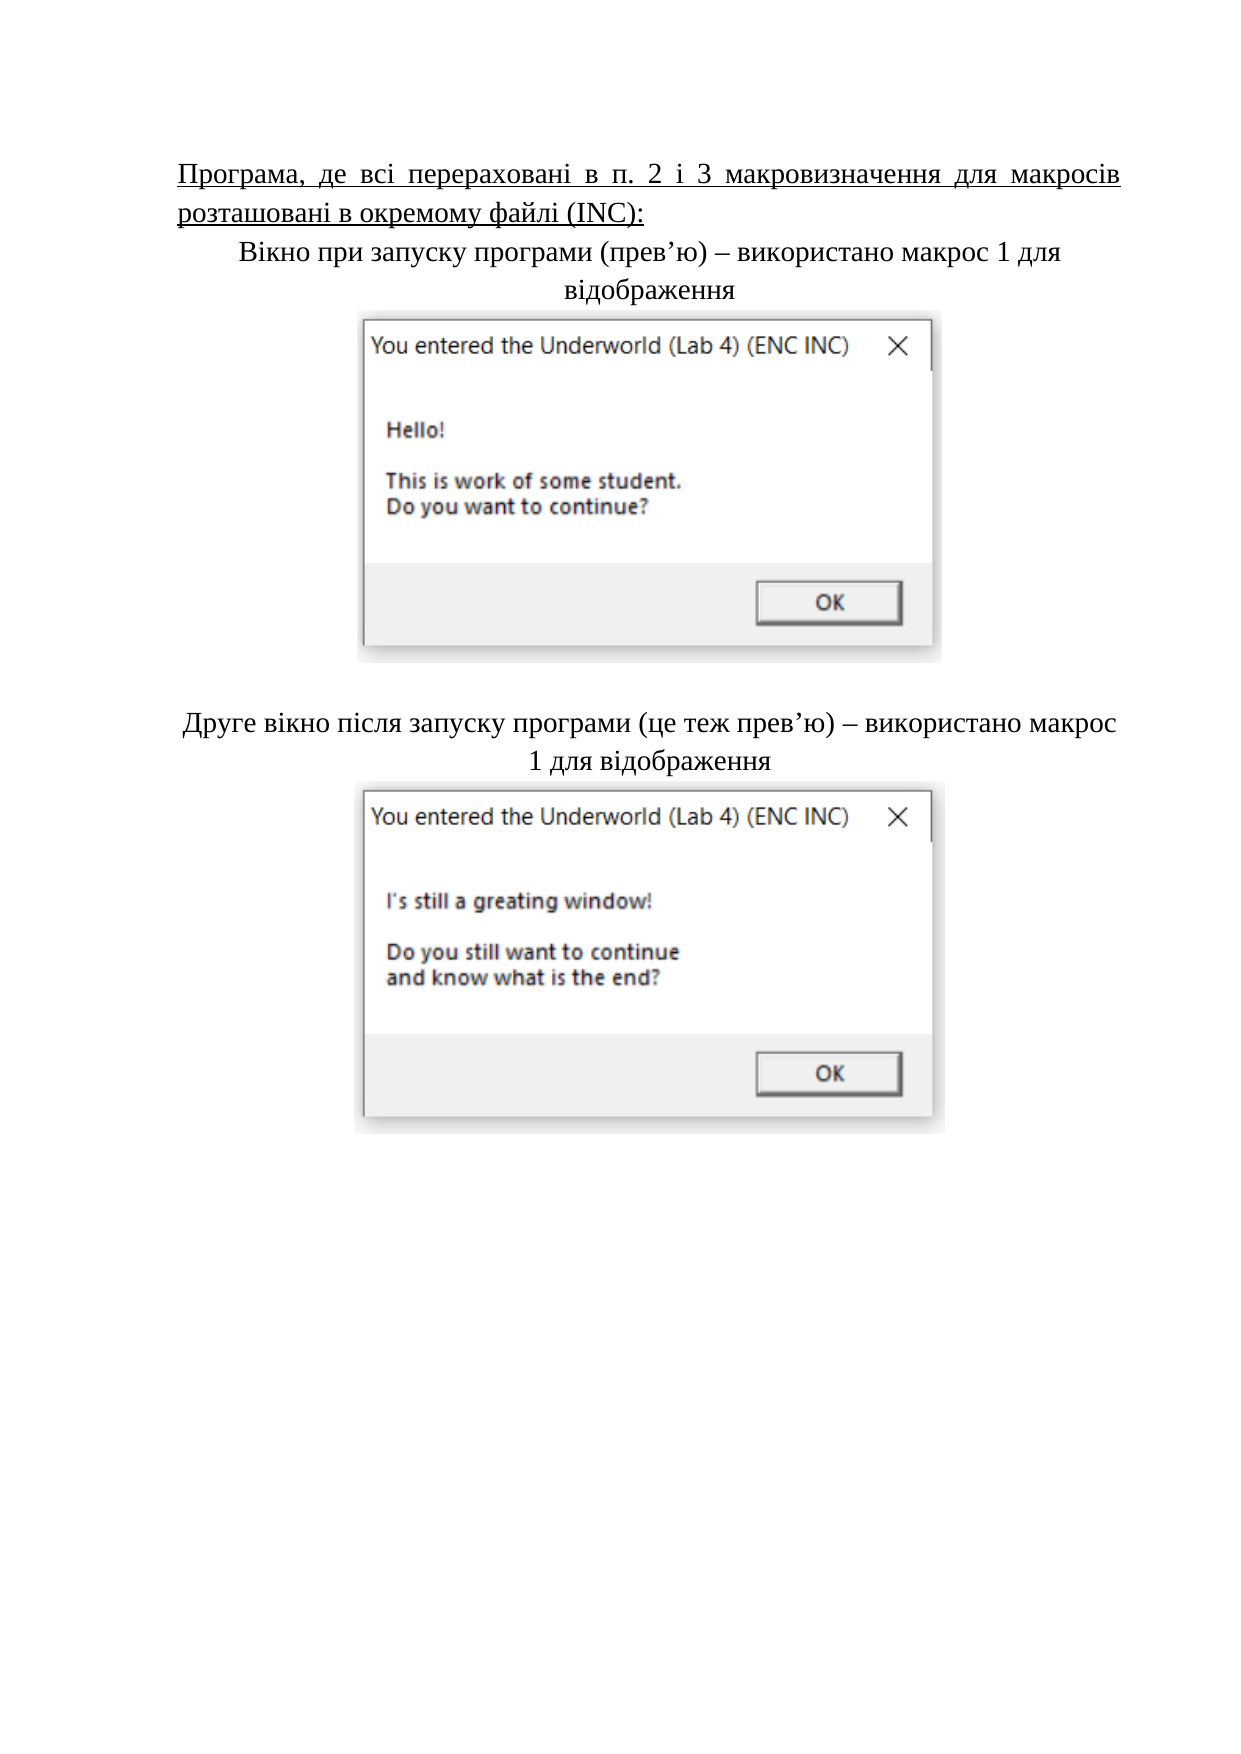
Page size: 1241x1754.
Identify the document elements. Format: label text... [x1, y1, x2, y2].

text Друге вікно після запуску програми (це теж прев’ю) – використано макрос 1 для відображення [177, 705, 1122, 777]
picture [357, 310, 942, 663]
text Програма, де всі перераховані в п. 2 і 3 макровизначення для макросів розташовані в окремому файлі (INC): [177, 157, 1122, 229]
picture [354, 781, 945, 1134]
text Вікно при запуску програми (прев’ю) – використано макрос 1 для відображення [177, 234, 1122, 306]
